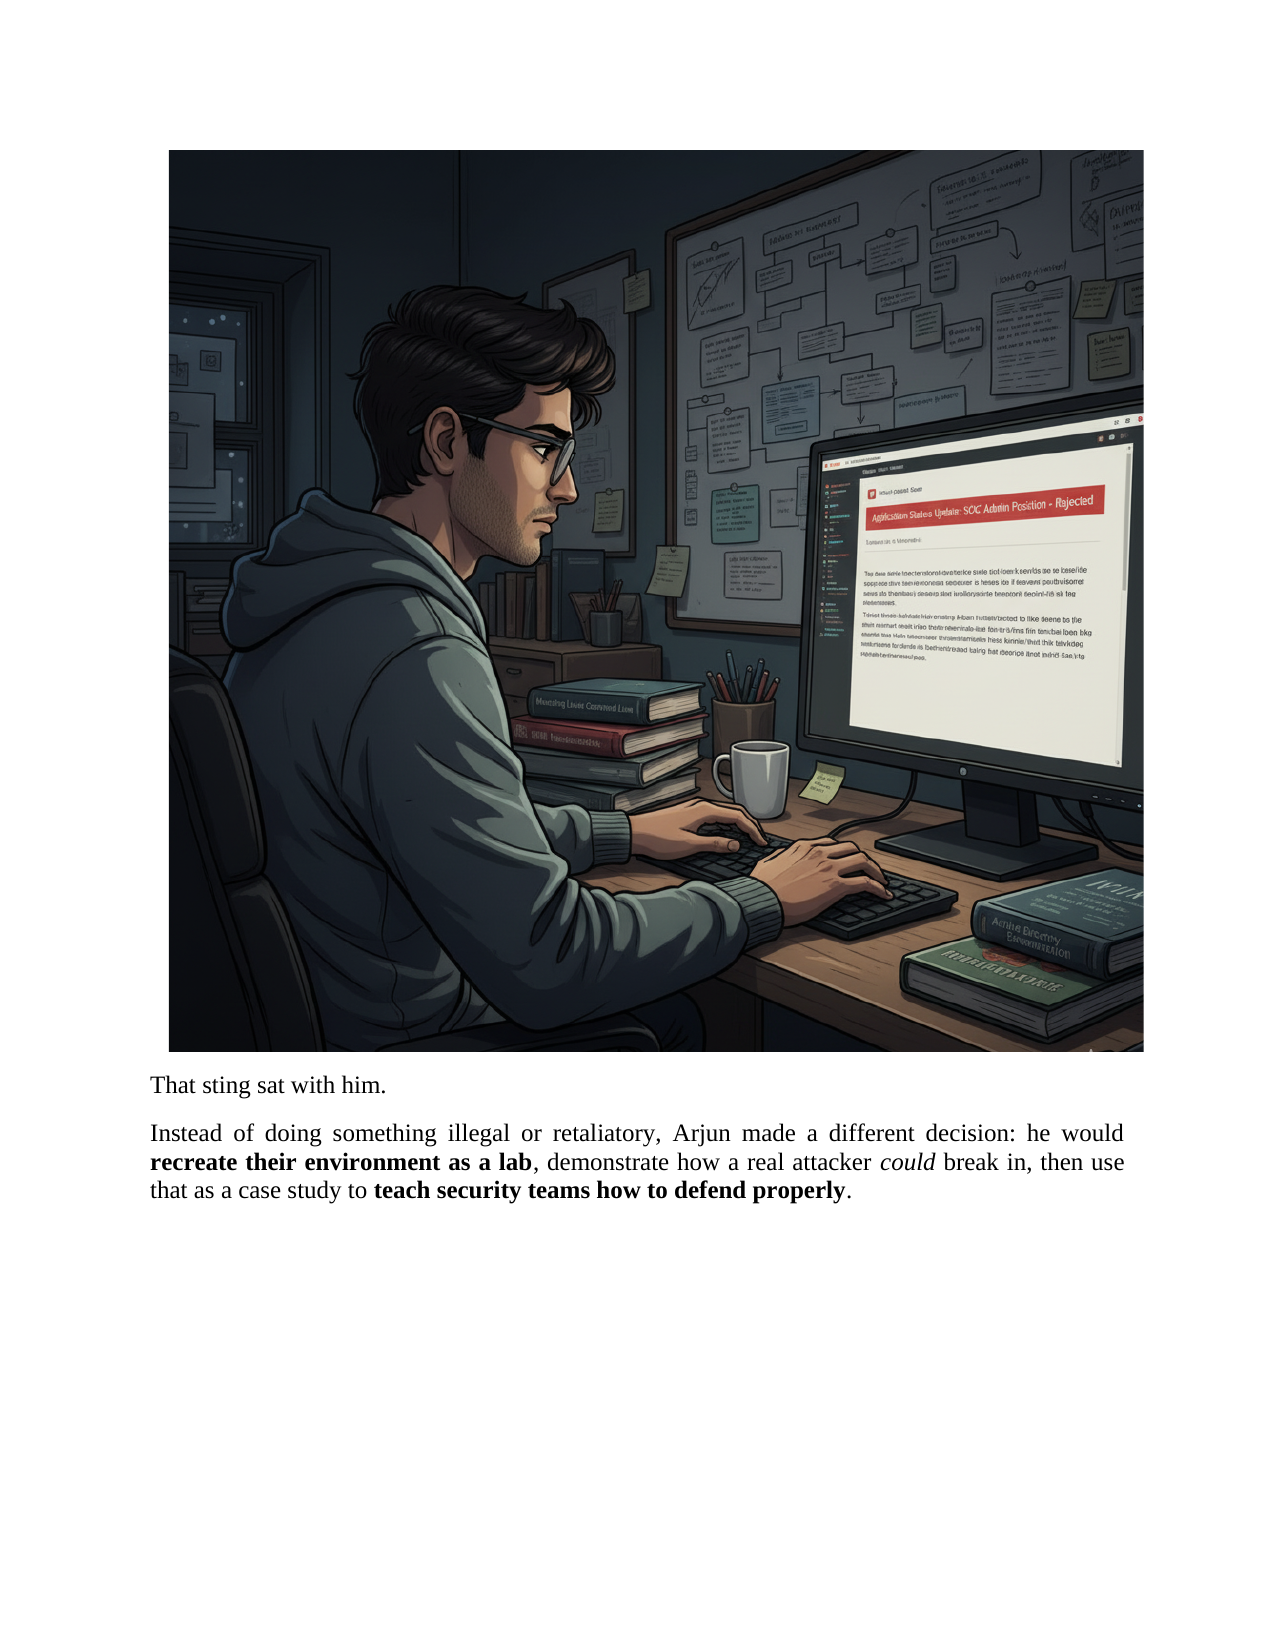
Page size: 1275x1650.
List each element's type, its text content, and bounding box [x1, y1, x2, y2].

text Instead of doing something illegal or retaliatory, Arjun made a different decision: he would recreate their environment as a lab, demonstrate how a real attacker could break in, then use that as a case study to teach security teams how to defend properly. [150, 1118, 1125, 1204]
text That sting sat with him. [150, 1070, 1125, 1099]
